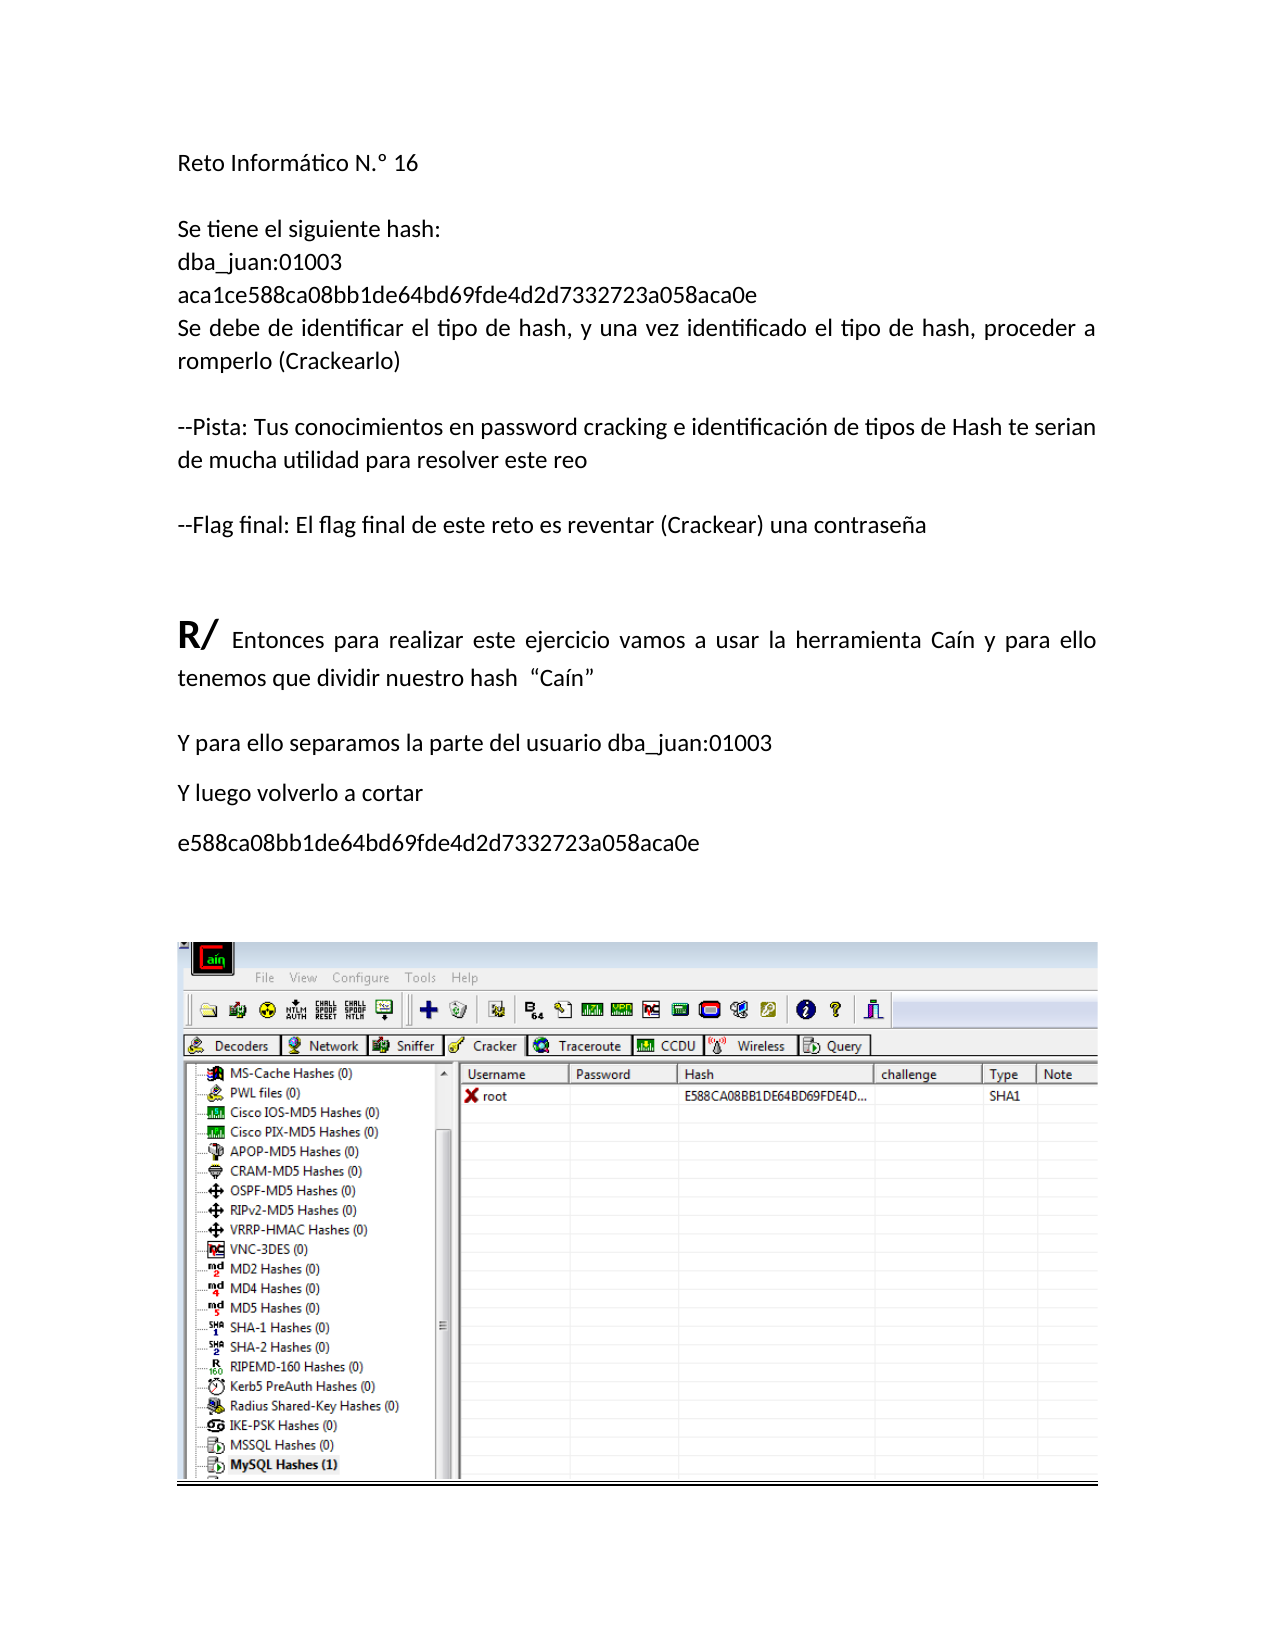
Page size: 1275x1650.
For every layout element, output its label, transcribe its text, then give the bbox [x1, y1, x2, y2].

picture [177, 942, 1098, 1479]
text R/ Entonces para realizar este ejercicio vamos a usar la herramienta Caín y para ello tenemos que dividir nuestro hash “Caín” [177, 608, 1098, 692]
text aca1ce588ca08bb1de64bd69fde4d2d7332723a058aca0e [177, 279, 1098, 310]
text --Pista: Tus conocimientos en password cracking e identificación de tipos de Hash te serian de mucha utilidad para resolver este reo [177, 411, 1098, 474]
text dba_juan:01003 [177, 246, 1098, 277]
text --Flag final: El flag final de este reto es reventar (Crackear) una contraseña [177, 510, 1098, 540]
text Y luego volverlo a cortar [177, 777, 1098, 808]
text Y para ello separamos la parte del usuario dba_juan:01003 [177, 727, 1098, 758]
text Reto Informático N.º 16 [177, 148, 1098, 178]
text Se debe de identificar el tipo de hash, y una vez identificado el tipo de hash, proceder a romperlo (Crackearlo) [177, 312, 1098, 376]
text e588ca08bb1de64bd69fde4d2d7332723a058aca0e [177, 827, 1098, 857]
text Se tiene el siguiente hash: [177, 213, 1098, 244]
